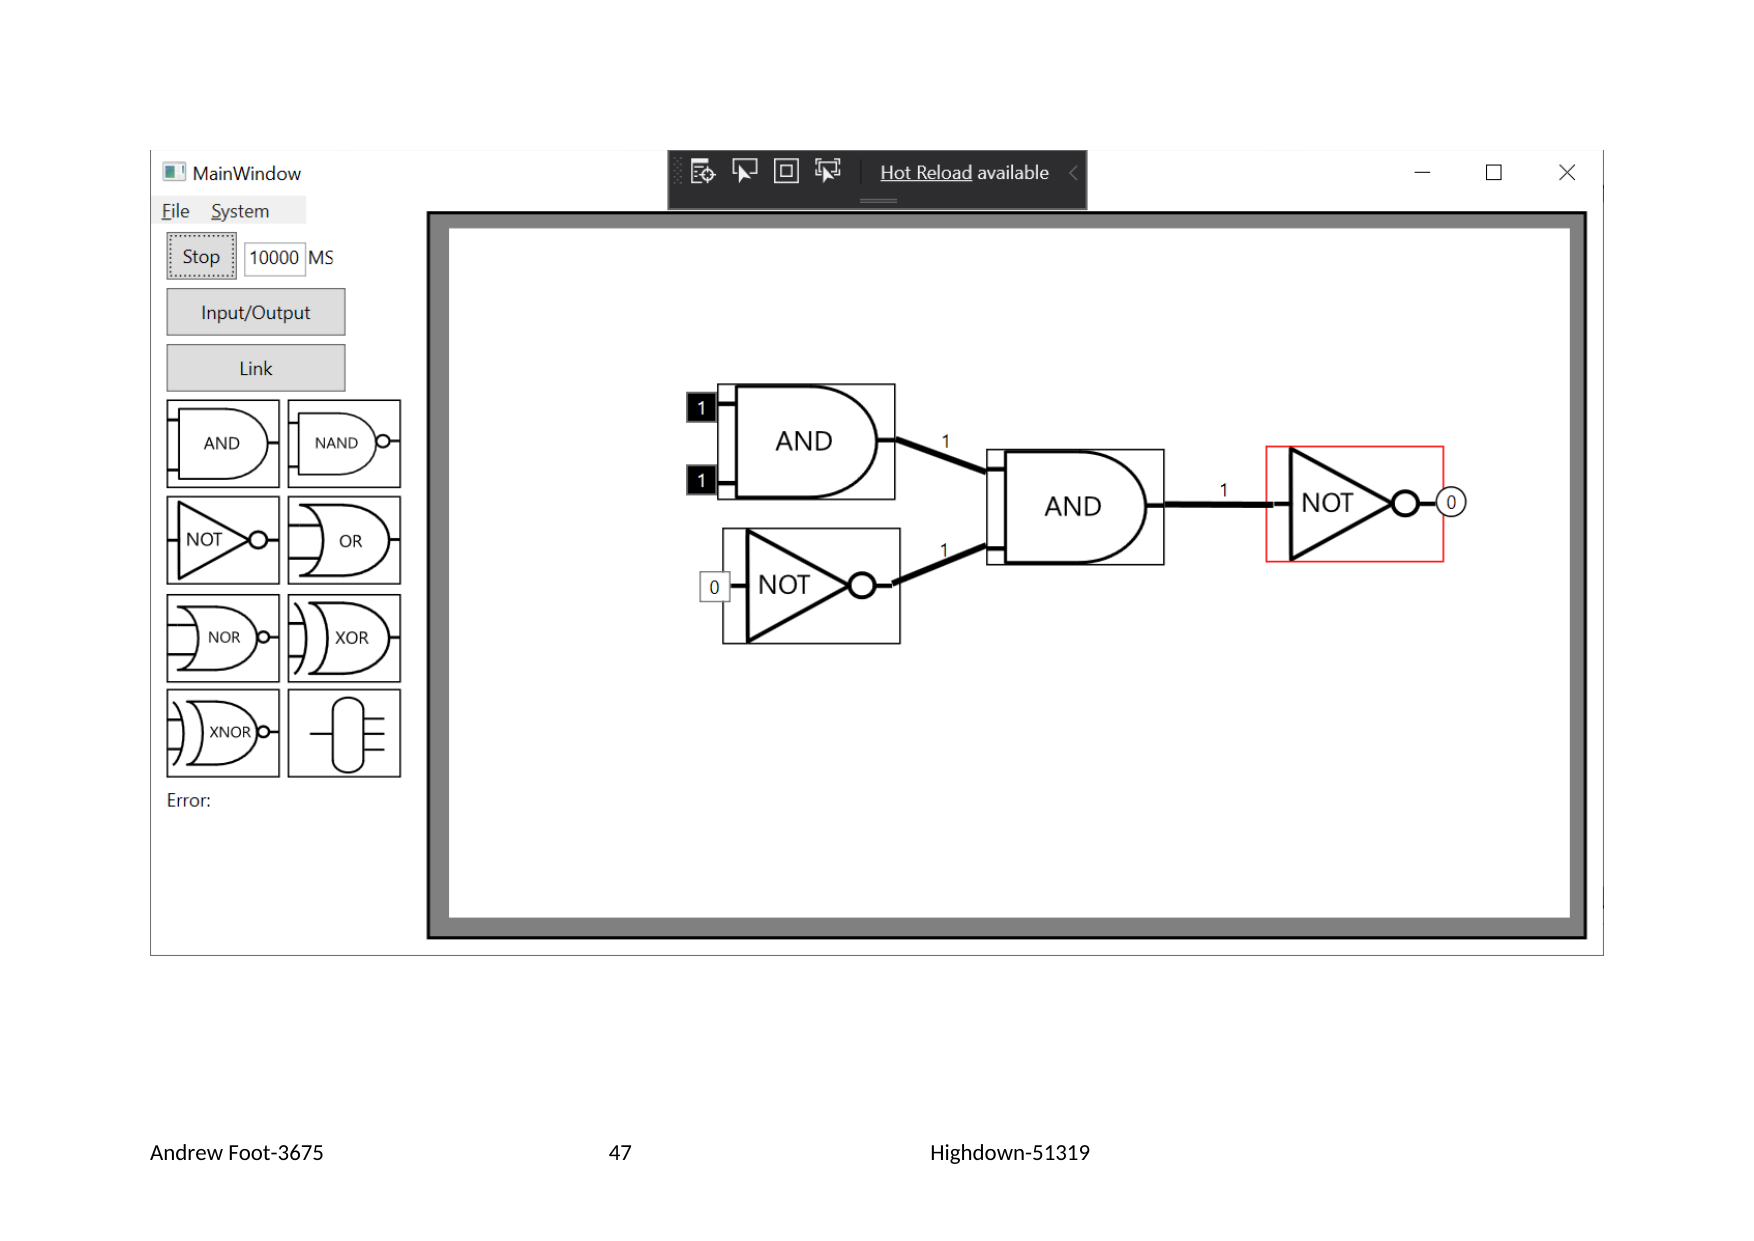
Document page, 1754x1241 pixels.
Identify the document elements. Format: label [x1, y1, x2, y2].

picture [150, 150, 1604, 956]
